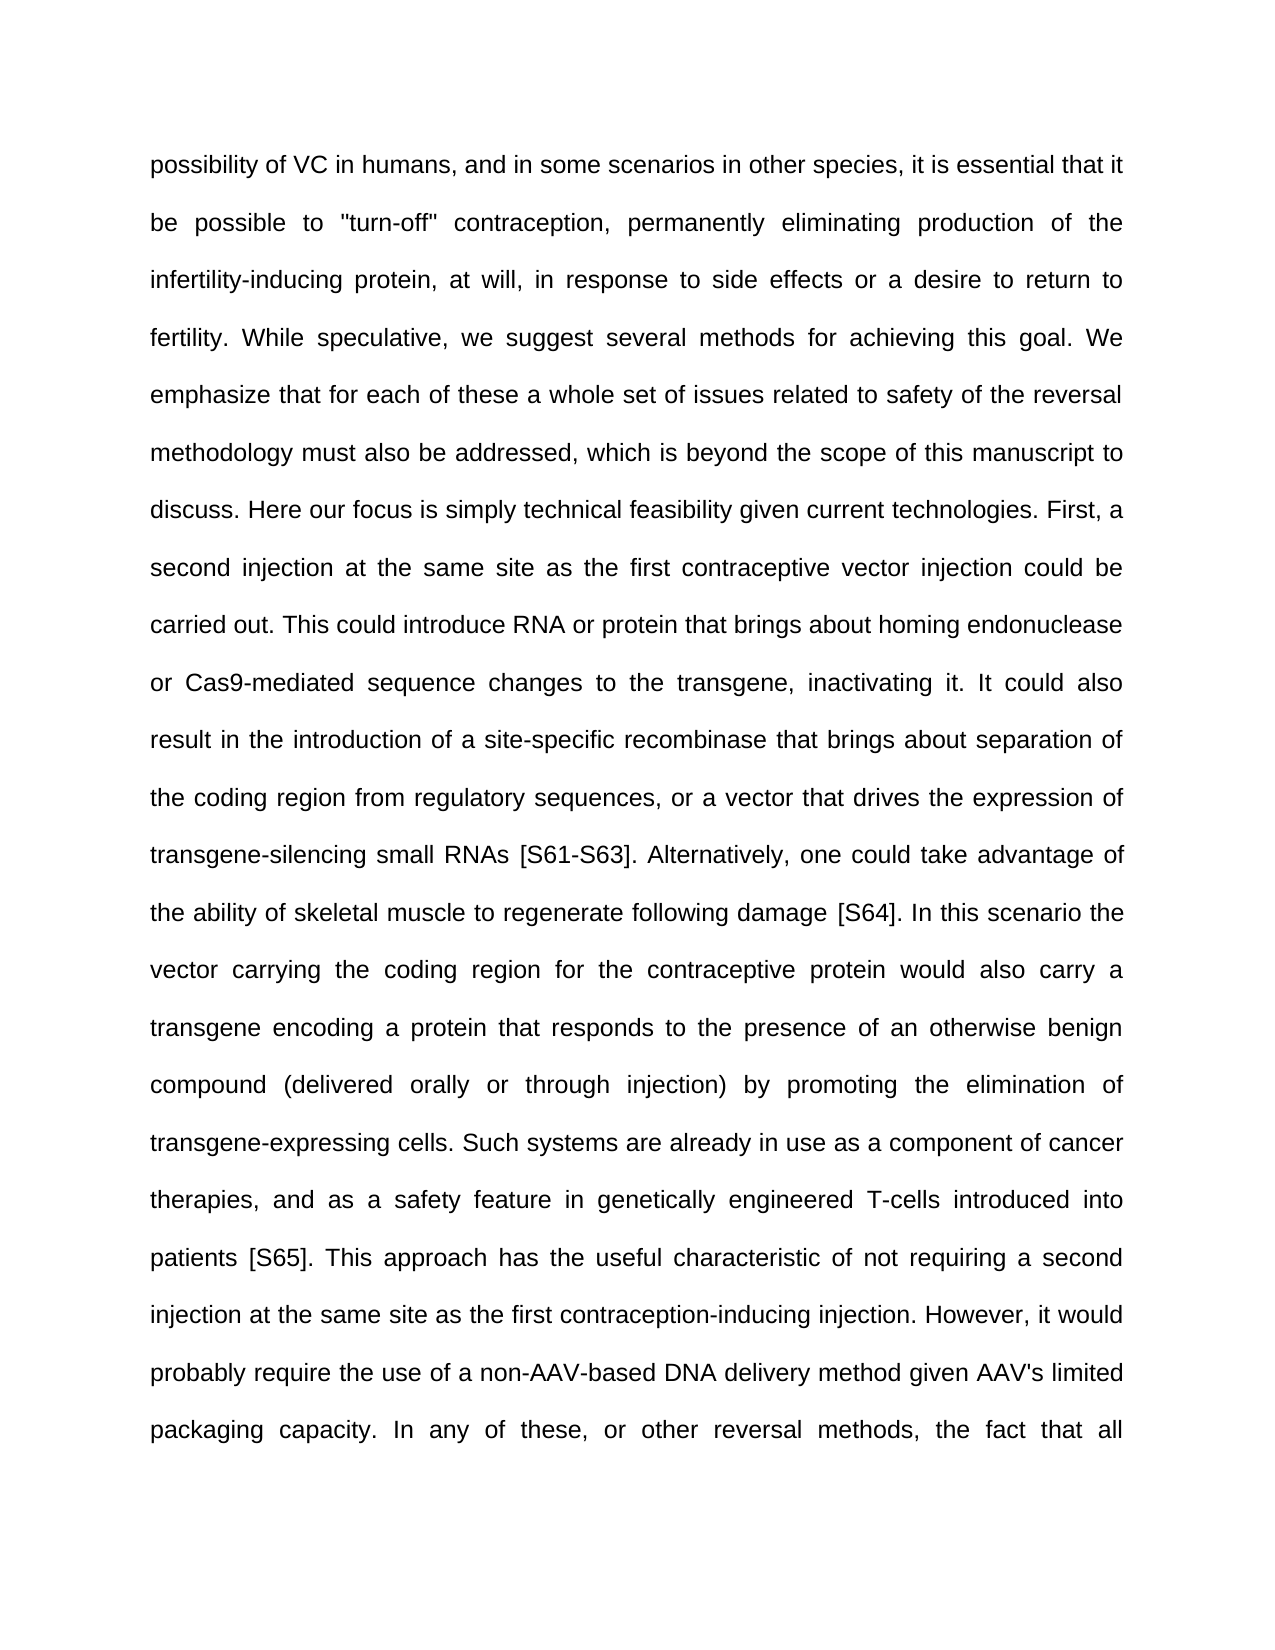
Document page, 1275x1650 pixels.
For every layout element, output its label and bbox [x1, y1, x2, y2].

text [150, 150, 1125, 1444]
